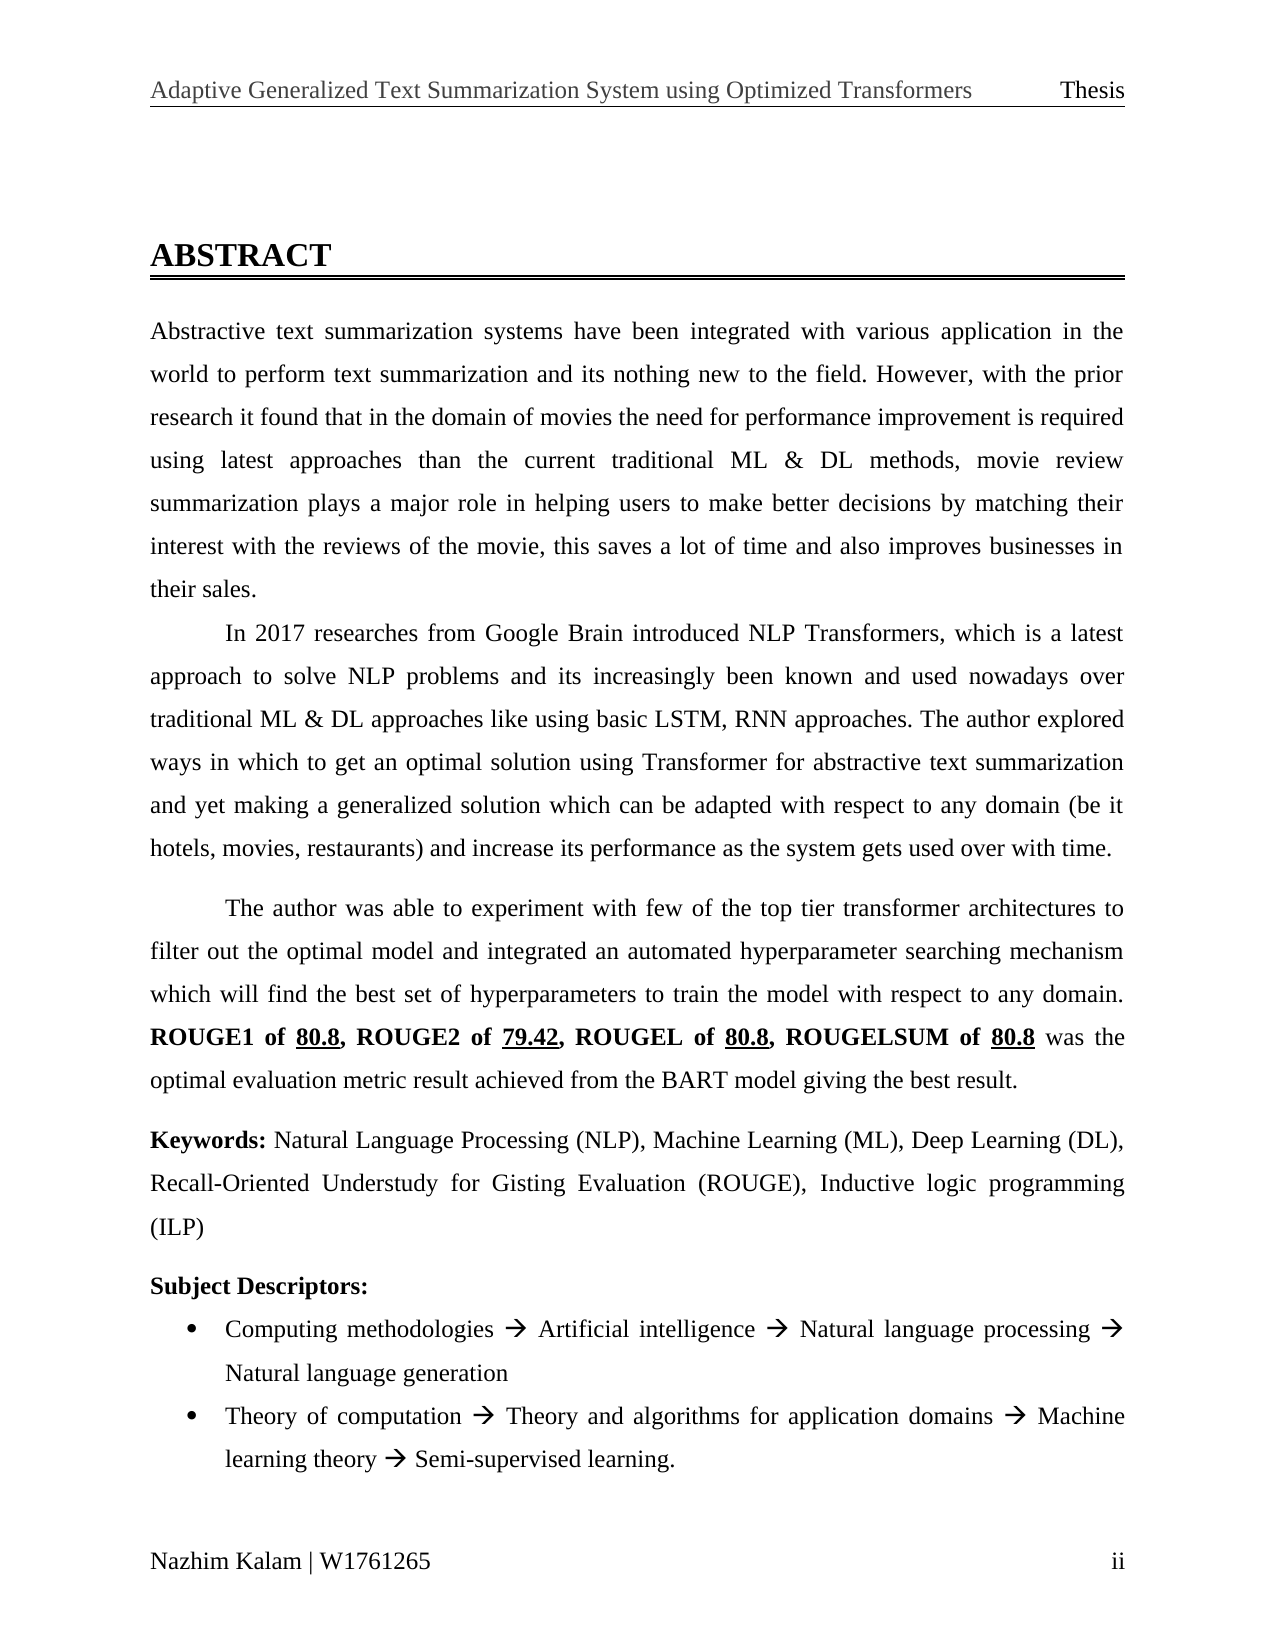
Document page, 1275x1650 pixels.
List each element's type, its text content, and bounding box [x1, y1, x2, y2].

list Theory of computation Theory and algorithms for application domains Machine learning theory Semi-supervised learning. [187, 1401, 1125, 1473]
text The author was able to experiment with few of the top tier transformer architectures to filter out the optimal model and integrated an automated hyperparameter searching mechanism which will find the best set of hyperparameters to train the model with respect to any domain. ROUGE1 of 80.8, ROUGE2 of 79.42, ROUGEL of 80.8, ROUGELSUM of 80.8 was the optimal evaluation metric result achieved from the BART model giving the best result. [150, 893, 1125, 1094]
list Computing methodologies Artificial intelligence Natural language processing Natural language generation [187, 1314, 1125, 1386]
text Abstractive text summarization systems have been integrated with various application in the world to perform text summarization and its nothing new to the field. However, with the prior research it found that in the domain of movies the need for performance improvement is required using latest approaches than the current traditional ML & DL methods, movie review summarization plays a major role in helping users to make better decisions by matching their interest with the reviews of the movie, this saves a lot of time and also improves businesses in their sales. [150, 316, 1125, 603]
text Subject Descriptors: [150, 1271, 1125, 1300]
text In 2017 researches from Google Brain introduced NLP Transformers, which is a latest approach to solve NLP problems and its increasingly been known and used nowadays over traditional ML & DL approaches like using basic LSTM, RNN approaches. The author explored ways in which to get an optimal solution using Transformer for abstractive text summarization and yet making a generalized solution which can be adapted with respect to any domain (be it hotels, movies, restaurants) and increase its performance as the system gets used over with time. [150, 618, 1125, 862]
text Keywords: Natural Language Processing (NLP), Machine Learning (ML), Deep Learning (DL), Recall-Oriented Understudy for Gisting Evaluation (ROUGE), Inductive logic programming (ILP) [150, 1125, 1125, 1240]
subtitle ABSTRACT [150, 235, 1125, 275]
